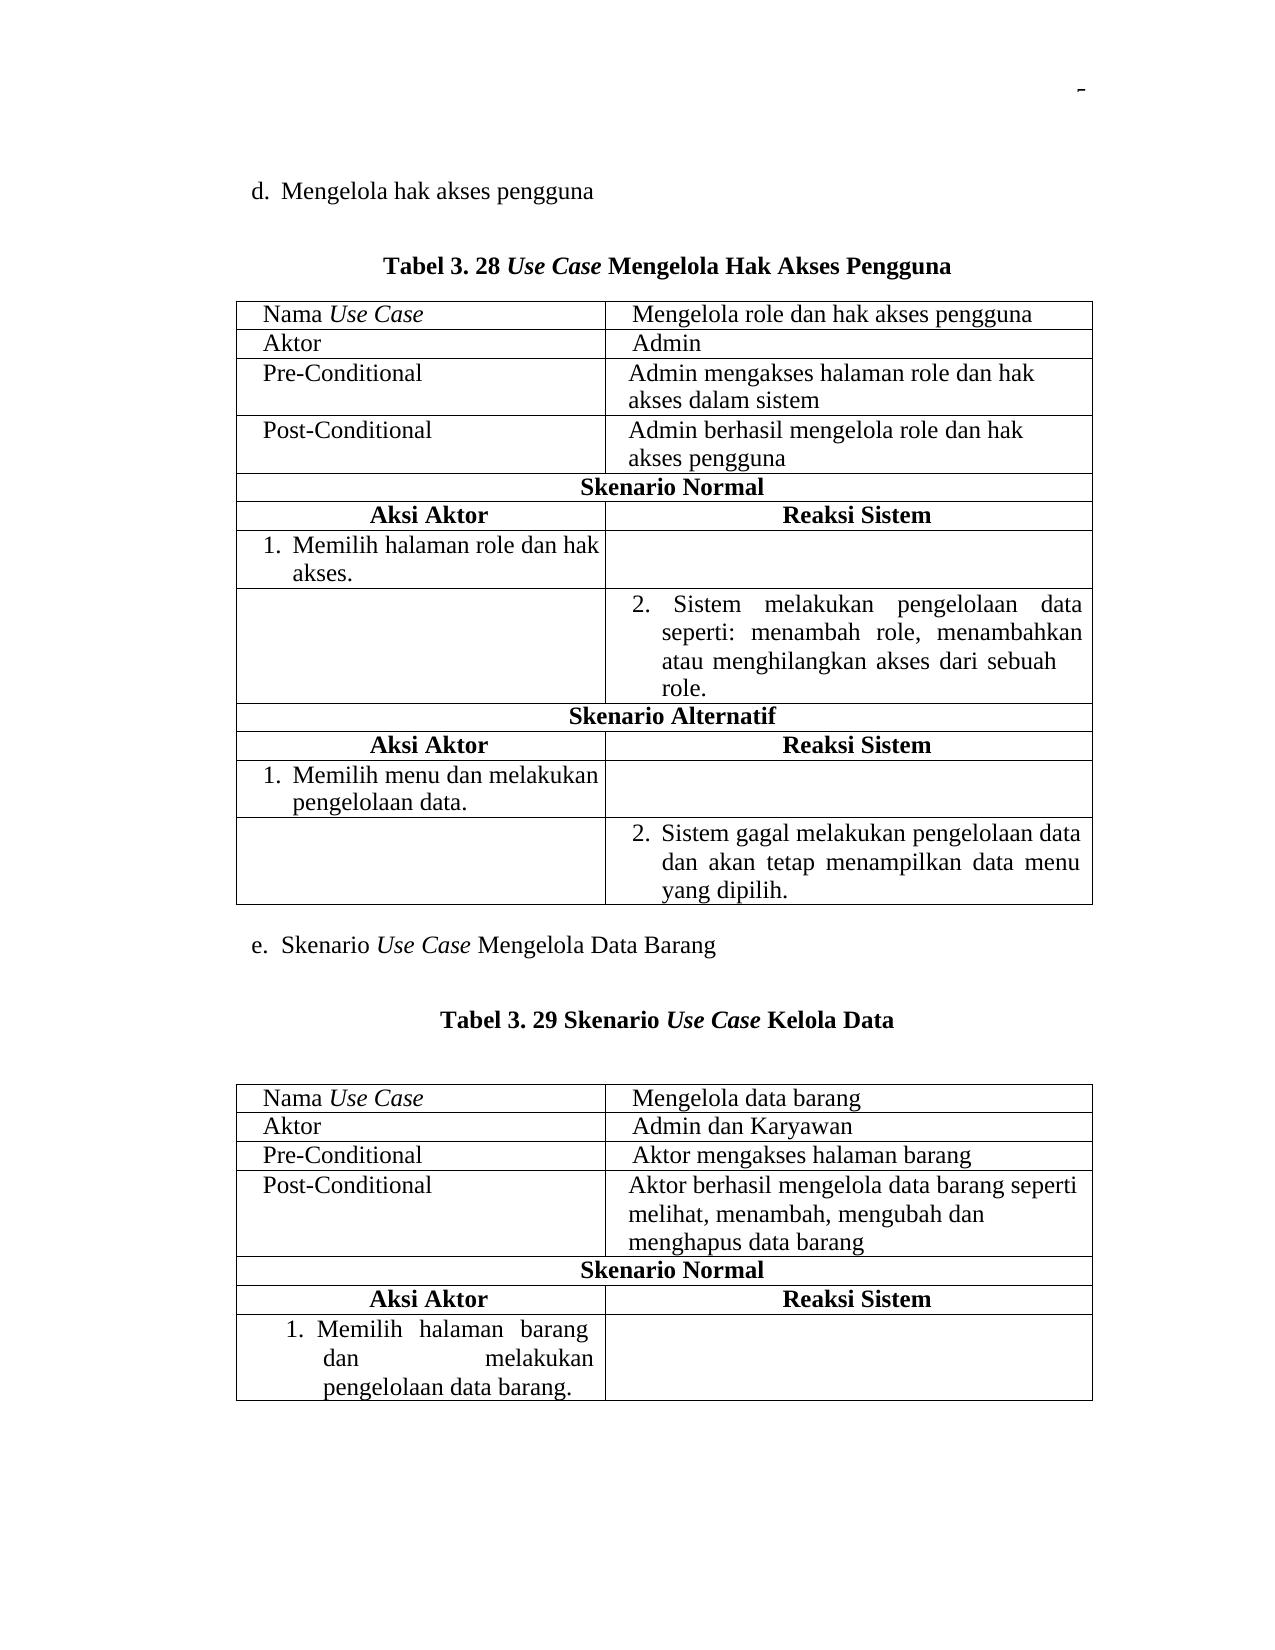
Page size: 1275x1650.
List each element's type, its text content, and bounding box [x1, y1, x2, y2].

table_cell [237, 589, 605, 702]
table_cell Admin berhasil mengelola role dan hak akses pengguna [606, 416, 1092, 473]
table_cell Skenario Alternatif [237, 704, 1092, 731]
table_header Mengelola data barang [606, 1085, 1092, 1112]
table_cell Aksi Aktor [237, 502, 605, 530]
table_cell Post-Conditional [237, 1171, 605, 1256]
subtitle Tabel 3. 28 Use Case Mengelola Hak Akses Pengguna [235, 251, 1099, 279]
table_cell 1. Memilih menu dan melakukan pengelolaan data. [237, 761, 605, 817]
table_cell Admin [606, 330, 1092, 358]
table_header Nama Use Case [237, 302, 605, 329]
table_cell Reaksi Sistem [606, 1286, 1092, 1314]
table_cell [606, 1315, 1092, 1400]
table_cell [606, 761, 1092, 817]
table_cell Skenario Normal [237, 1257, 1092, 1285]
table_cell [606, 531, 1092, 588]
table_cell Aktor [237, 330, 605, 358]
table_cell Aktor [237, 1113, 605, 1141]
table_cell Skenario Normal [237, 474, 1092, 501]
table_cell Aksi Aktor [237, 1286, 605, 1314]
table_cell 1. Memilih halaman role dan hak akses. [237, 531, 605, 588]
table_cell Reaksi Sistem [606, 732, 1092, 760]
table_cell Admin mengakses halaman role dan hak akses dalam sistem [606, 359, 1092, 415]
table_cell Post-Conditional [237, 416, 605, 473]
table_cell Reaksi Sistem [606, 502, 1092, 530]
table_cell Pre-Conditional [237, 1142, 605, 1169]
table_cell 2. Sistem melakukan pengelolaan data seperti: menambah role, menambahkan atau menghilangkan akses dari sebuah role. [606, 589, 1092, 702]
table_cell Aktor mengakses halaman barang [606, 1142, 1092, 1169]
table_header Nama Use Case [237, 1085, 605, 1112]
table_cell [237, 818, 605, 904]
table_cell 1. Memilih halaman barang dan melakukan pengelolaan data barang. [237, 1315, 605, 1400]
text Tabel 3. 29 Skenario Use Case Kelola Data [235, 1005, 1099, 1034]
table_cell 2. Sistem gagal melakukan pengelolaan data dan akan tetap menampilkan data menu yang dipilih. [606, 818, 1092, 904]
list Mengelola hak akses pengguna [251, 176, 1198, 205]
table_cell Aksi Aktor [237, 732, 605, 760]
table_cell Pre-Conditional [237, 359, 605, 415]
list Skenario Use Case Mengelola Data Barang [251, 930, 1198, 959]
table_header Mengelola role dan hak akses pengguna [606, 302, 1092, 329]
table_cell Admin dan Karyawan [606, 1113, 1092, 1141]
table_cell Aktor berhasil mengelola data barang seperti melihat, menambah, mengubah dan menghapus data barang [606, 1171, 1092, 1256]
